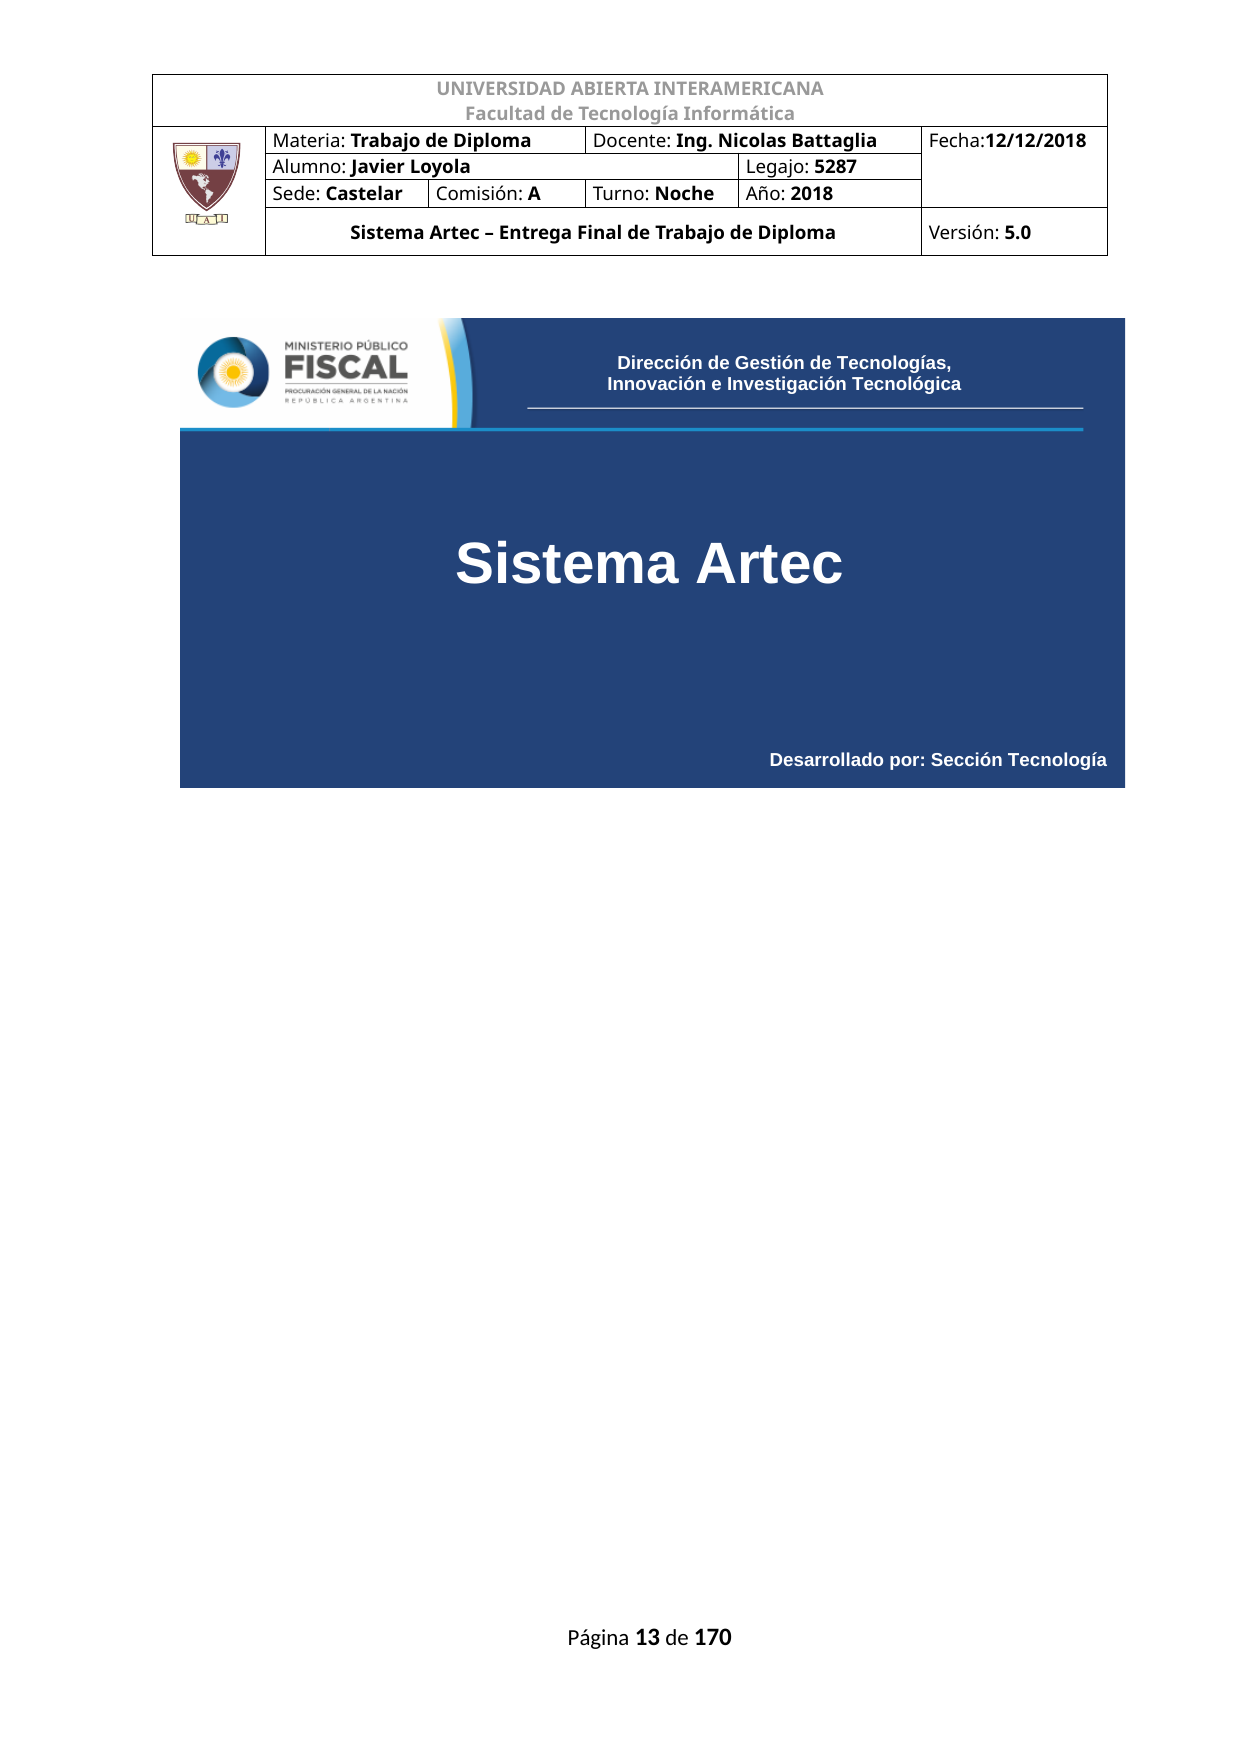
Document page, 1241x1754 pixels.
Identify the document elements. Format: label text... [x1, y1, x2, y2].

picture [180, 318, 1125, 788]
text Dirección de Gestión de Tecnologías, [177, 352, 1122, 373]
text Sistema Artec [177, 529, 1122, 596]
text Innovación e Investigación Tecnológica [177, 373, 1122, 395]
text Desarrollado por: Sección Tecnología [177, 749, 1122, 771]
picture [157, 136, 257, 228]
